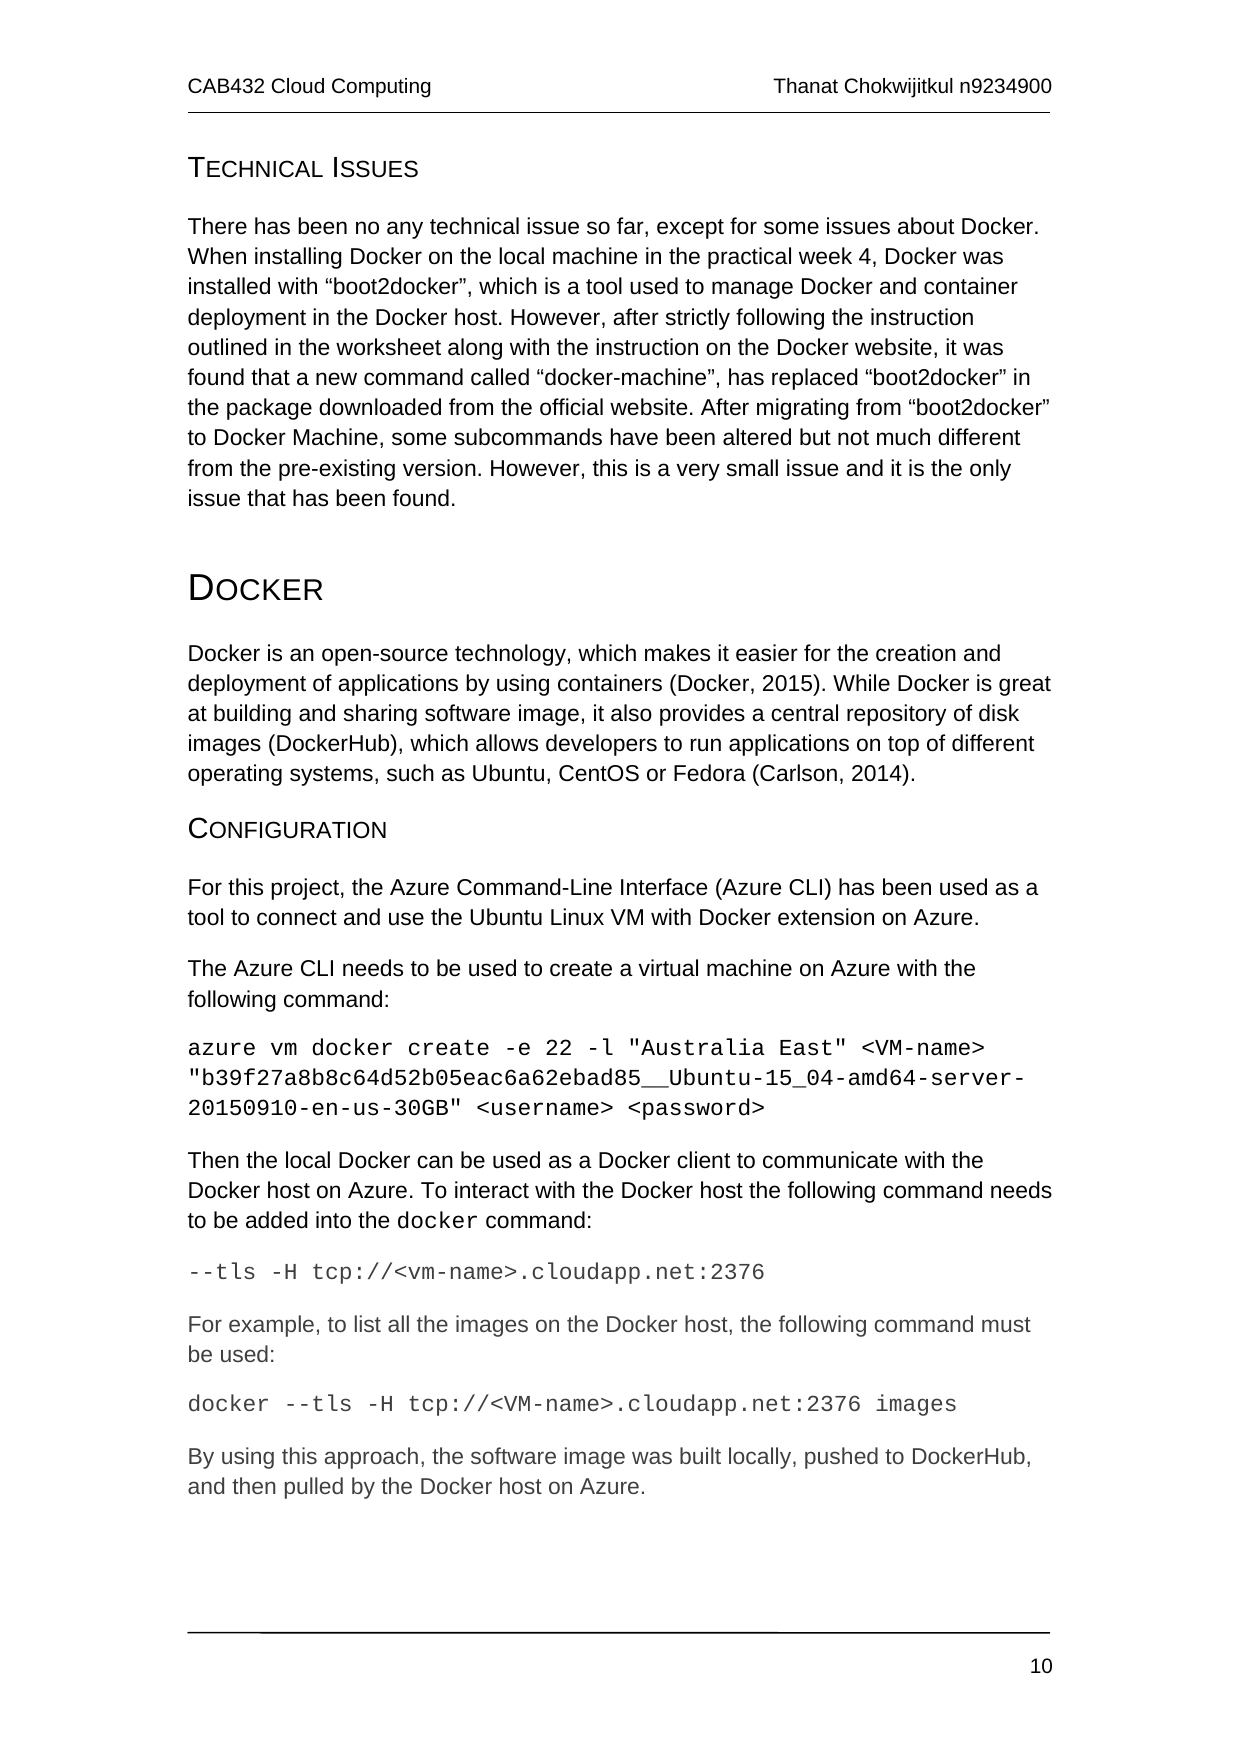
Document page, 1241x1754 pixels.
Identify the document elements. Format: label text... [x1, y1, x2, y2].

text By using this approach, the software image was built locally, pushed to DockerHub, and then pulled by the Docker host on Azure. [187, 1443, 1053, 1500]
text The Azure CLI needs to be used to create a virtual machine on Azure with the following command: [187, 955, 1053, 1012]
subtitle Technical Issues [187, 150, 1053, 183]
subtitle Docker [187, 565, 1053, 608]
text For example, to list all the images on the Docker host, the following command must be used: [187, 1311, 1053, 1368]
text --tls -H tcp://<vm-name>.cloudapp.net:2376 [187, 1261, 1053, 1287]
text docker --tls -H tcp://<VM-name>.cloudapp.net:2376 images [187, 1392, 1053, 1418]
text Then the local Docker can be used as a Docker client to communicate with the Docker host on Azure. To interact with the Docker host the following command needs to be added into the docker command: [187, 1147, 1053, 1236]
text Docker is an open-source technology, which makes it easier for the creation and deployment of applications by using containers (Docker, 2015). While Docker is great at building and sharing software image, it also provides a central repository of disk images (DockerHub), which allows developers to run applications on top of different operating systems, such as Ubuntu, CentOS or Fedora (Carlson, 2014). [187, 639, 1053, 787]
subtitle Configuration [187, 811, 1053, 845]
text There has been no any technical issue so far, except for some issues about Docker. When installing Docker on the local machine in the practical week 4, Docker was installed with “boot2docker”, which is a tool used to manage Docker and container deployment in the Docker host. However, after strictly following the instruction outlined in the worksheet along with the instruction on the Docker website, it was found that a new command called “docker-machine”, has replaced “boot2docker” in the package downloaded from the official website. After migrating from “boot2docker” to Docker Machine, some subcommands have been altered but not much different from the pre-existing version. However, this is a very small issue and it is the only issue that has been found. [187, 213, 1053, 511]
text For this project, the Azure Command-Line Interface (Azure CLI) has been used as a tool to connect and use the Ubuntu Linux VM with Docker extension on Azure. [187, 874, 1053, 931]
text azure vm docker create -e 22 -l "Australia East" <VM-name> "b39f27a8b8c64d52b05eac6a62ebad85__Ubuntu-15_04-amd64-server-20150910-en-us-30GB" <username> <password> [187, 1037, 1053, 1122]
